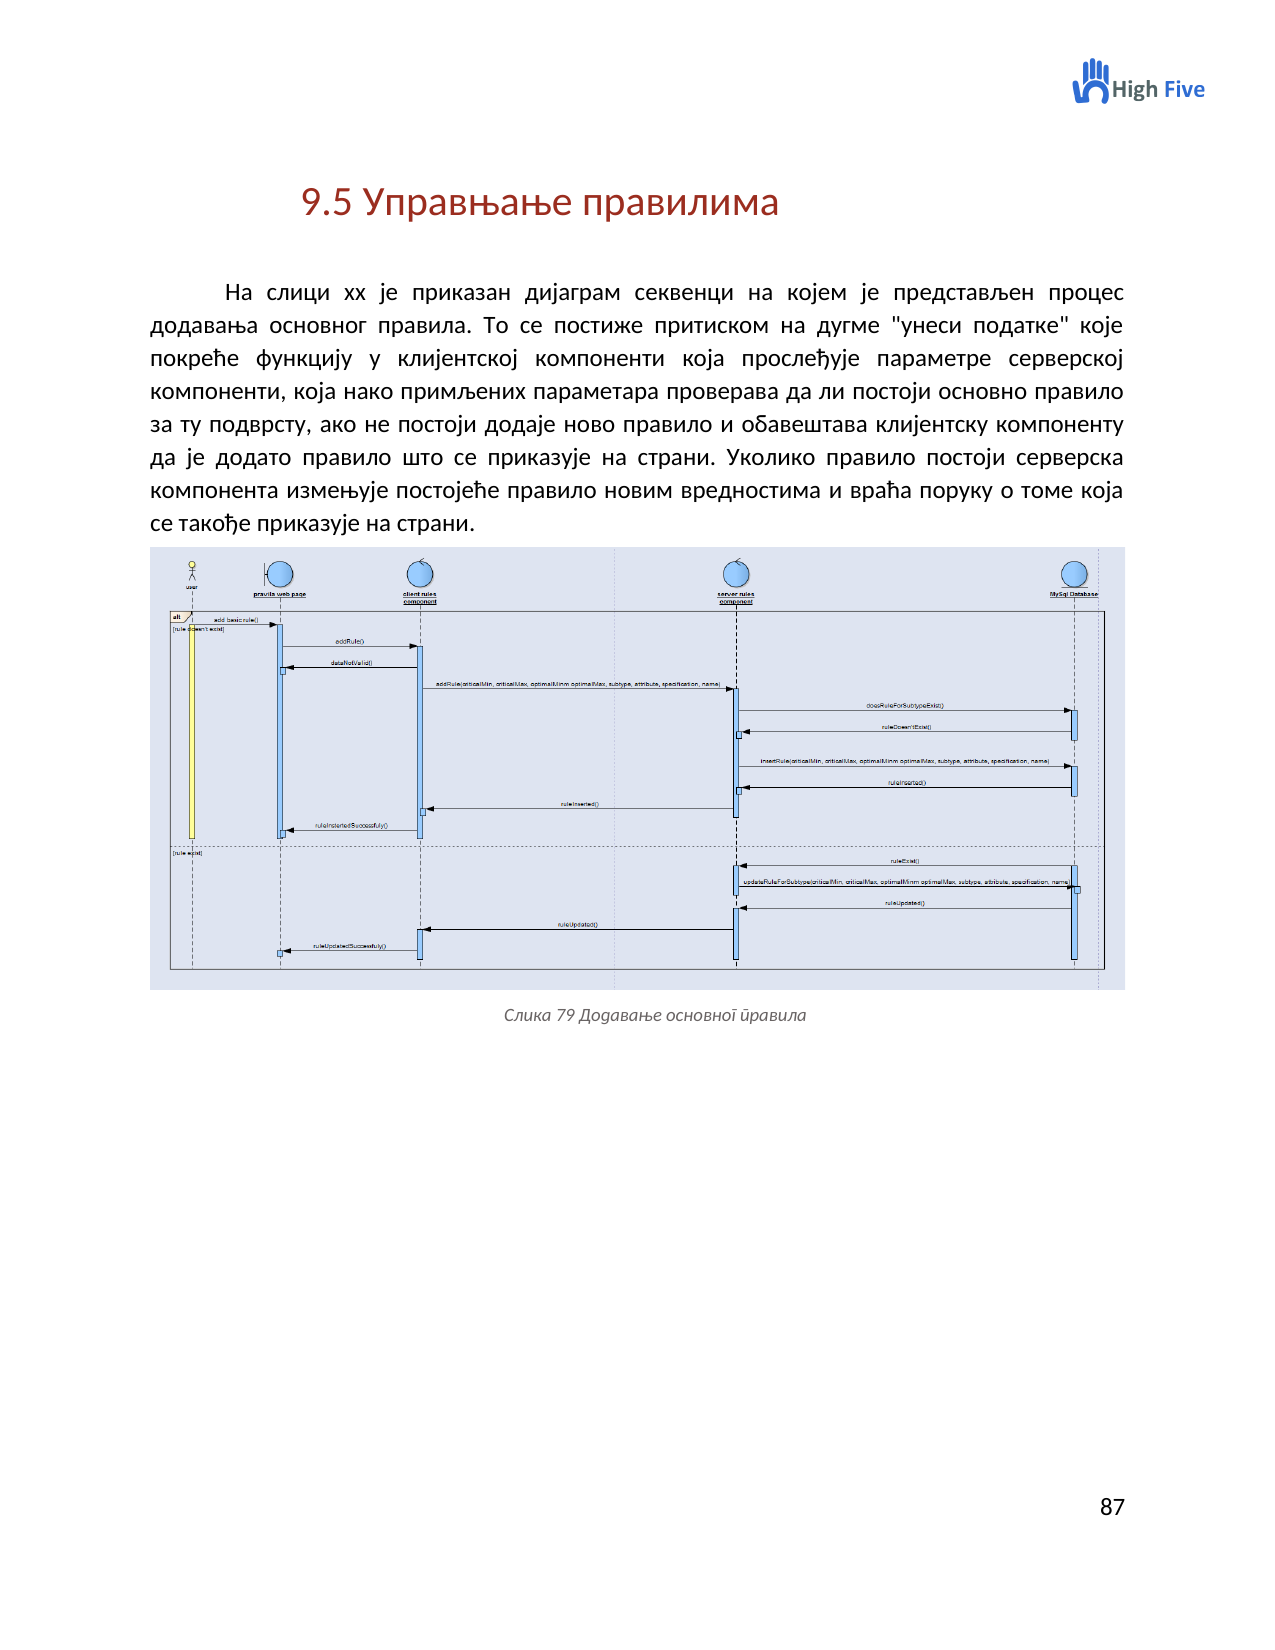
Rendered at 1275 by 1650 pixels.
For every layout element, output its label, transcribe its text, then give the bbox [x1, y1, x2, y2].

subtitle 9.5 Управњање правилима [150, 175, 1125, 226]
text На слици хх је приказан дијаграм секвенци на којем је представљен процес додавања основног правила. То се постиже притиском на дугме "унеси податке" које покреће функцију у клијентској компоненти која прослеђује параметре серверској компоненти, која нако примљених параметара проверава да ли постоји основно правило за ту подврсту, ако не постоји додаје ново правило и обавештава клијентску компоненту да је додато правило што се приказује на страни. Уколико правило постоји серверска компонента измењује постојеће правило новим вредностима и враћа поруку о томе која се такође приказује на страни. [150, 276, 1125, 537]
picture [150, 547, 1125, 990]
picture [1069, 53, 1223, 110]
